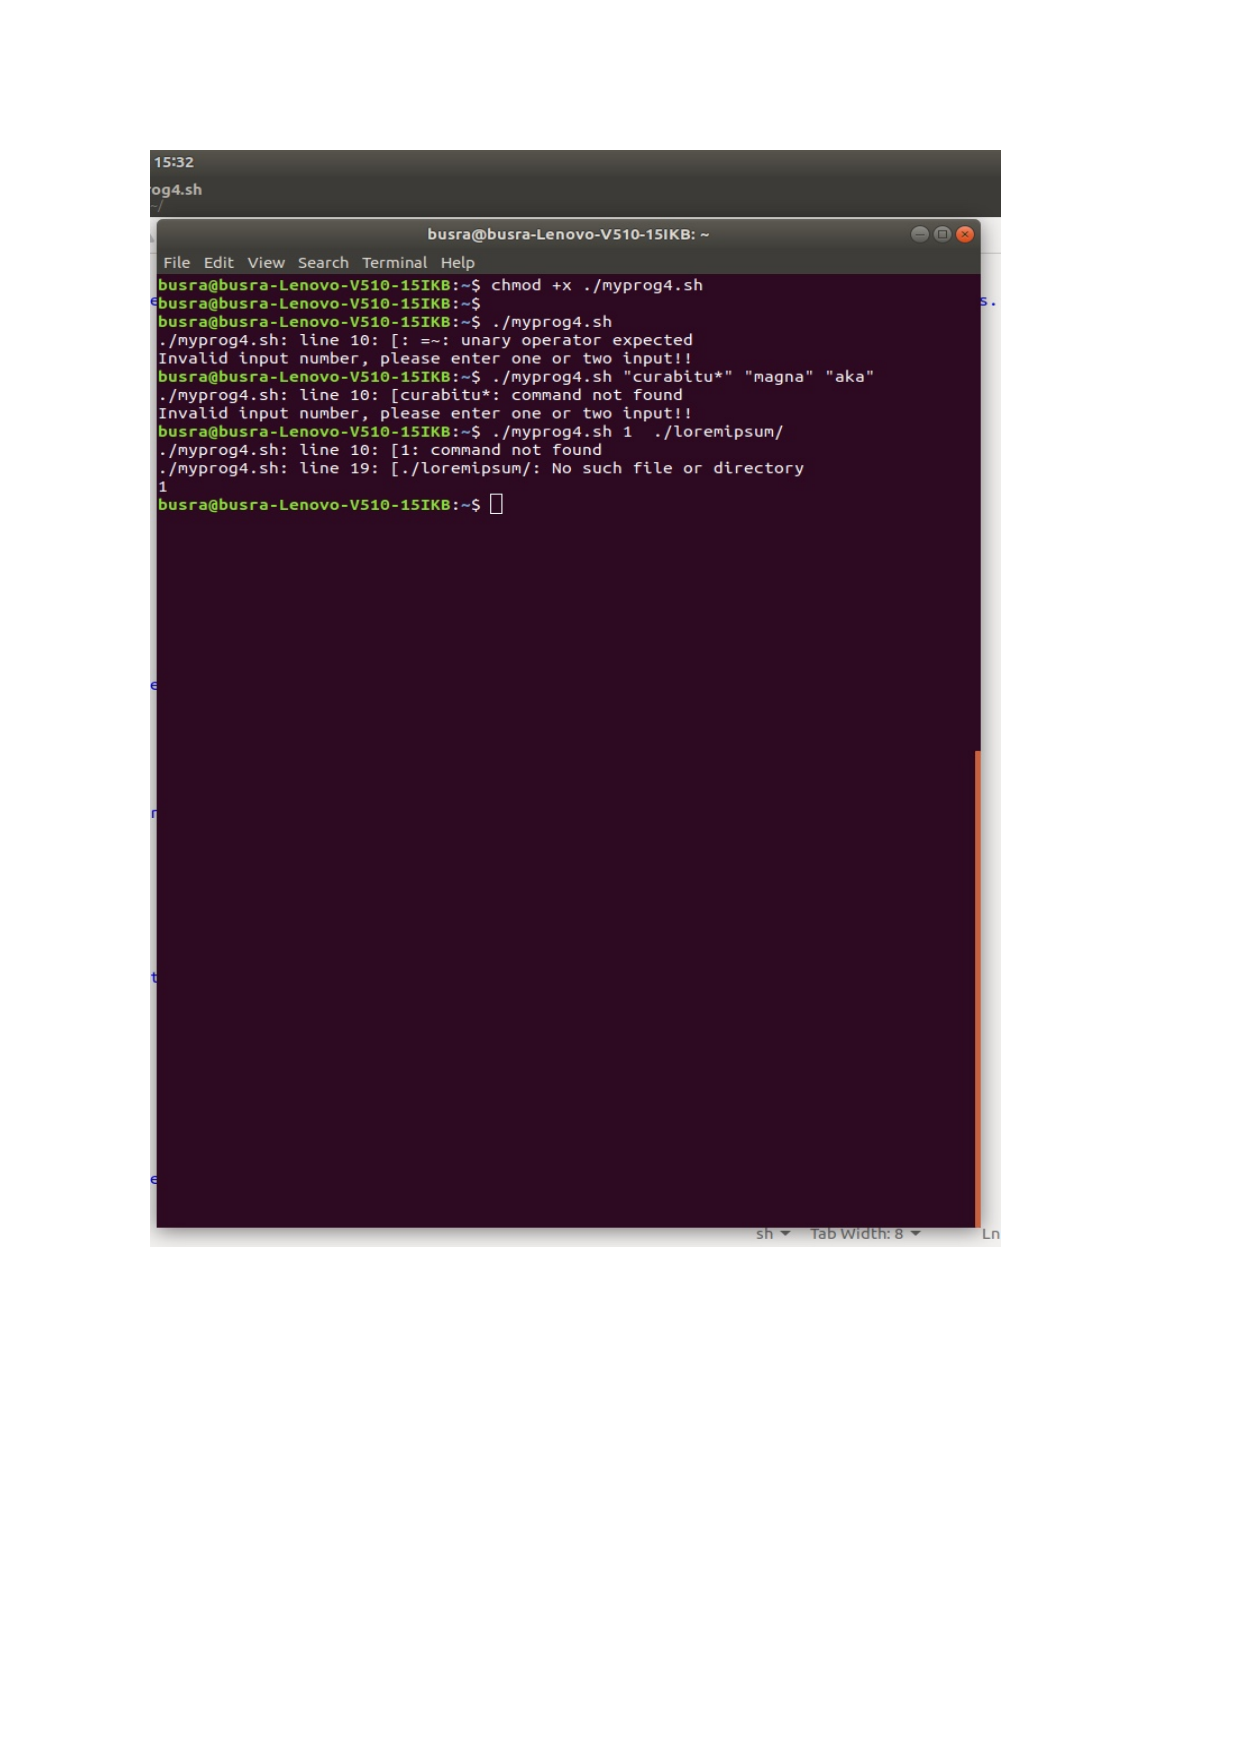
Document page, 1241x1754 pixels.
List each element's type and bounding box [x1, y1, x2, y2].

picture [150, 150, 1001, 1247]
